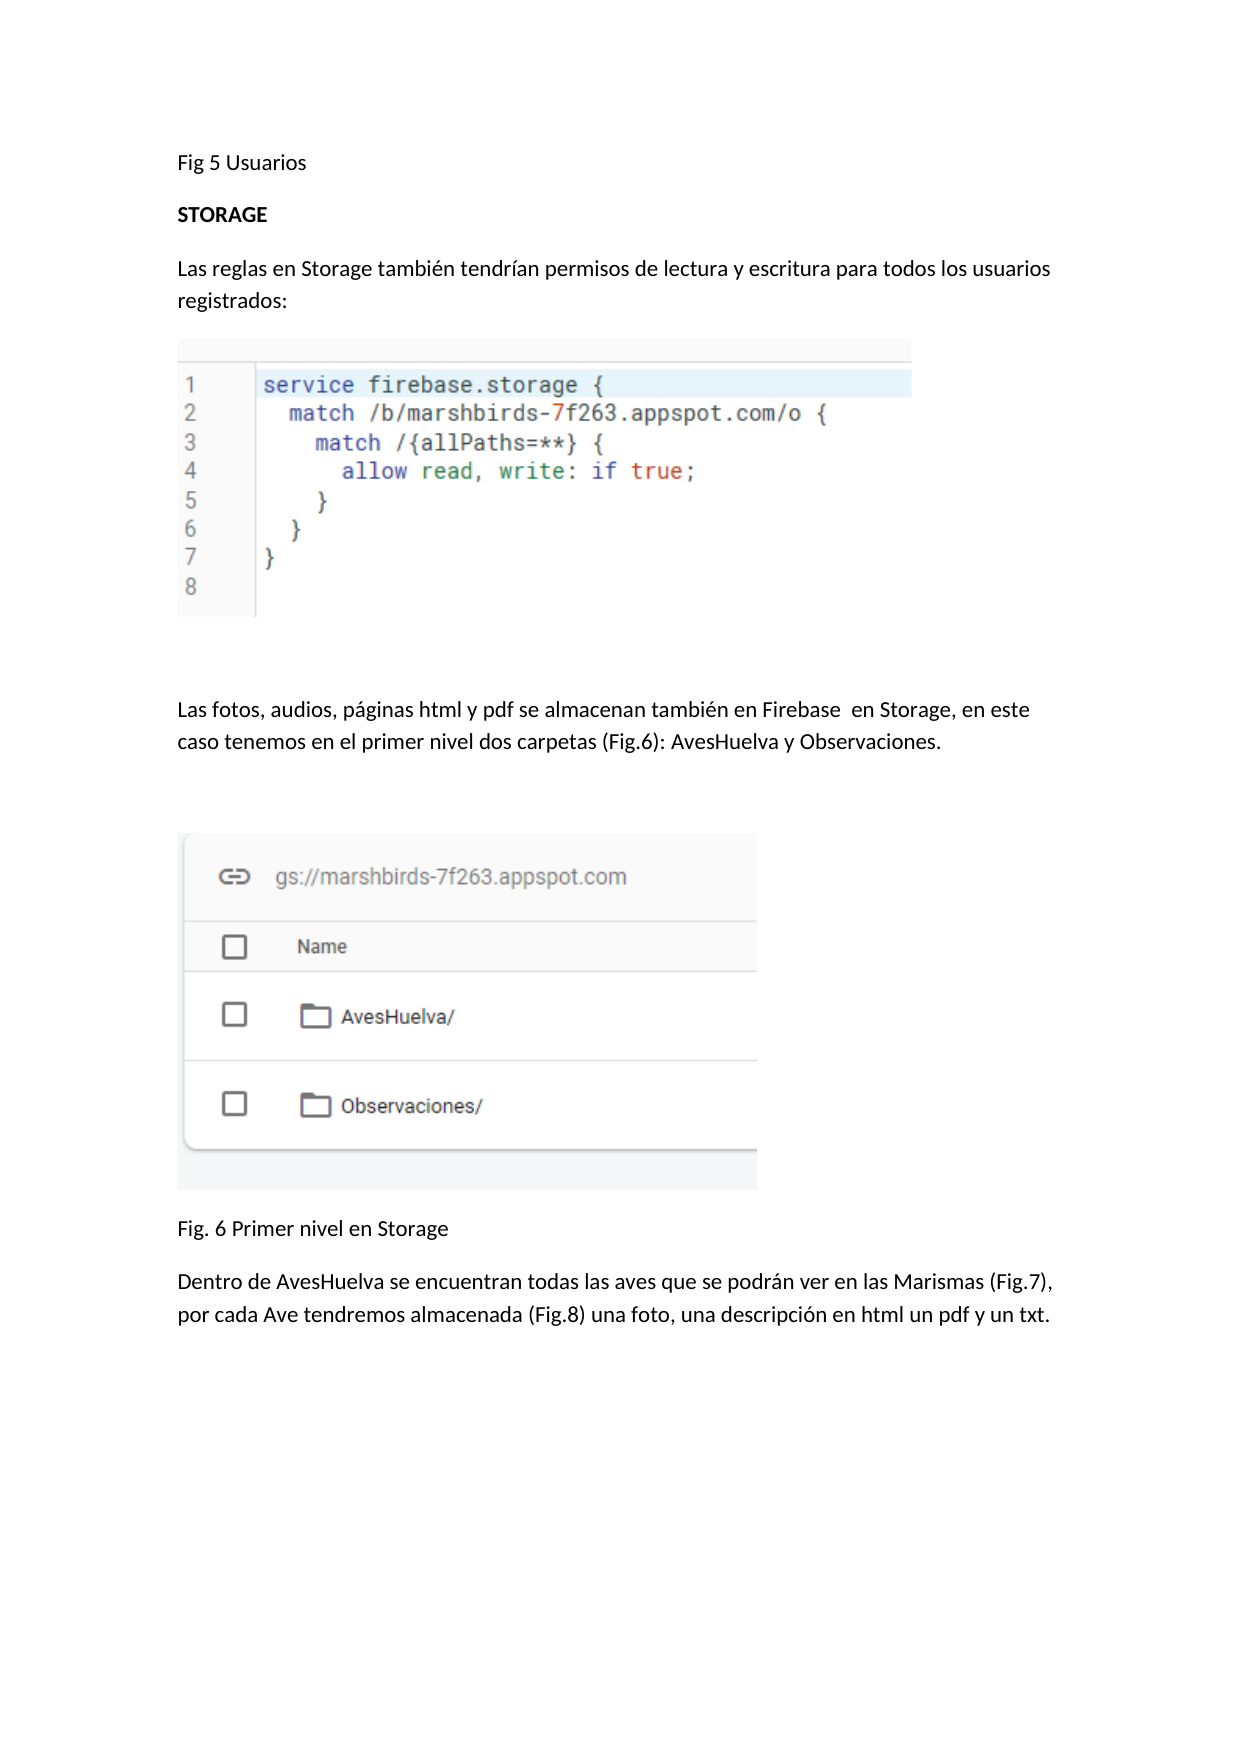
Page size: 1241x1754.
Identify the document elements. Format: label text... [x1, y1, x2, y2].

picture [177, 338, 912, 617]
picture [177, 833, 757, 1190]
text Las reglas en Storage también tendrían permisos de lectura y escritura para todos los usuarios registrados: [177, 254, 1063, 314]
text Fig. 6 Primer nivel en Storage [177, 1214, 1063, 1242]
text Fig 5 Usuarios [177, 148, 1063, 176]
text Las fotos, audios, páginas html y pdf se almacenan también en Firebase en Storage, en este caso tenemos en el primer nivel dos carpetas (Fig.6): AvesHuelva y Observaciones. [177, 695, 1063, 755]
text STORAGE [177, 201, 1063, 229]
text Dentro de AvesHuelva se encuentran todas las aves que se podrán ver en las Marismas (Fig.7), por cada Ave tendremos almacenada (Fig.8) una foto, una descripción en html un pdf y un txt. [177, 1267, 1063, 1328]
